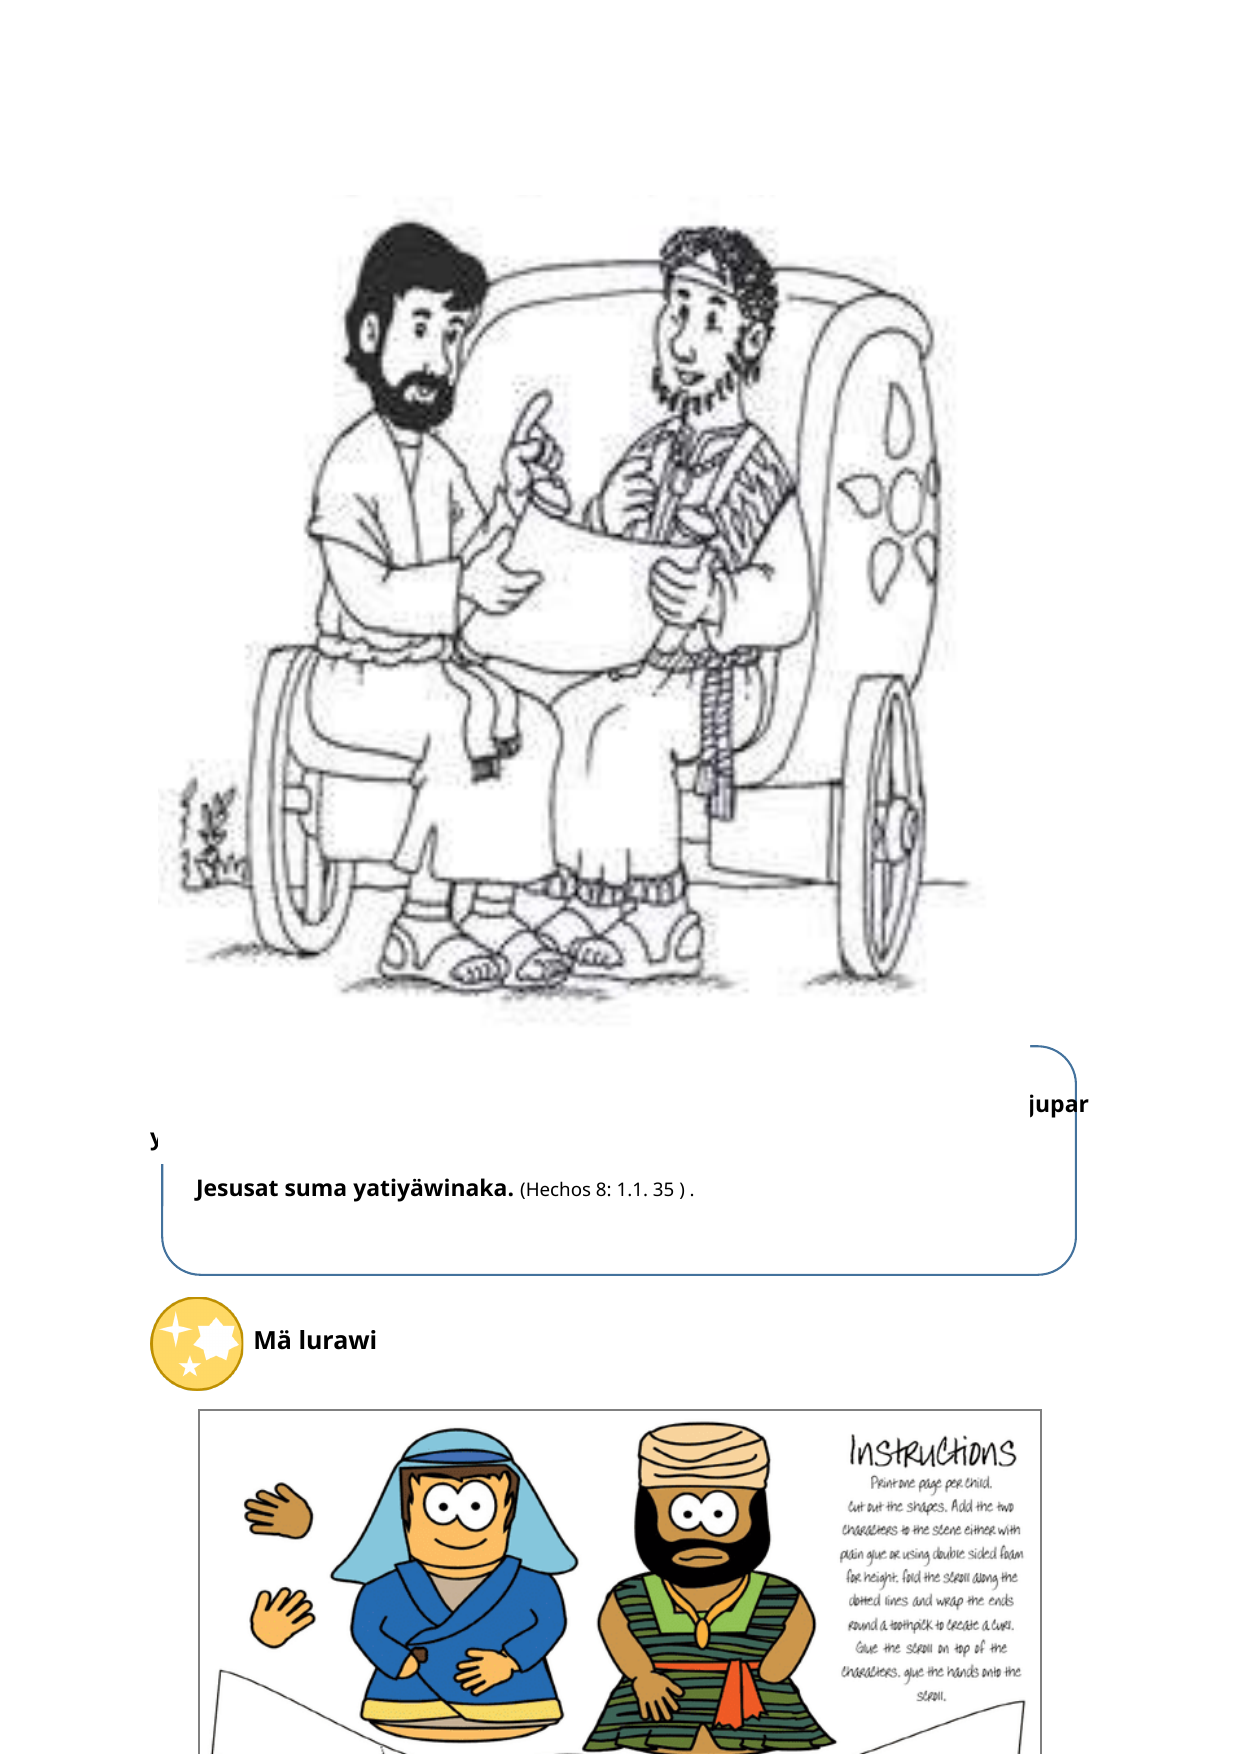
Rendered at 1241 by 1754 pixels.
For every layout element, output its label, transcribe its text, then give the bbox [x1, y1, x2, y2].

text Jesusat suma yatiyäwinaka. (Hechos 8: 1.1. 35 ) . [150, 1172, 1090, 1203]
picture [200, 1411, 1040, 1754]
text Mä lurawi [244, 1323, 1090, 1357]
picture [150, 1297, 244, 1391]
picture [158, 195, 1031, 1164]
